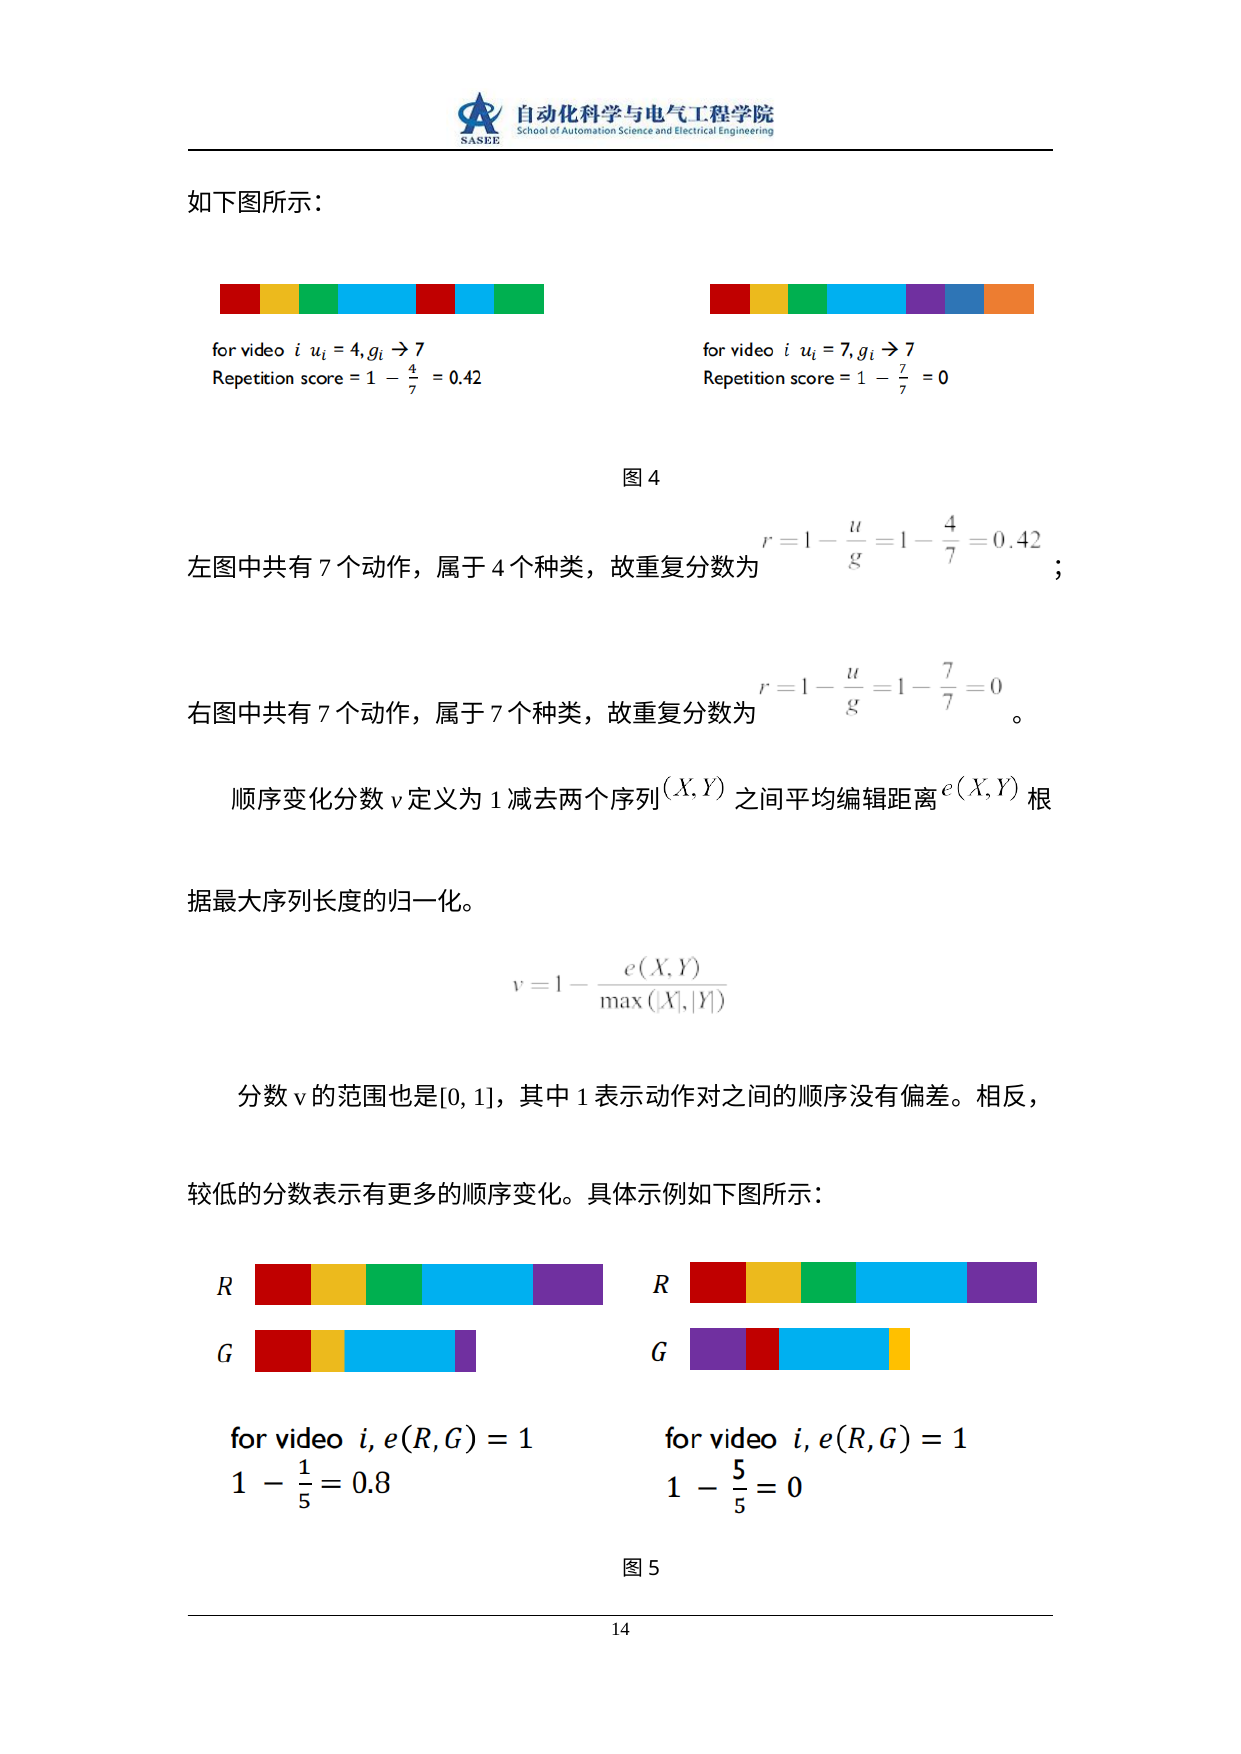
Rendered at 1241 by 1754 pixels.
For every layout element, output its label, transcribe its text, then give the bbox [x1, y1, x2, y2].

text 图 4 [187, 460, 1053, 493]
text 顺序变化分数v定义为1减去两个序列 之间平均编辑距离 根据最大序列长度的归一化。 [187, 770, 1053, 932]
picture [187, 250, 1053, 422]
text 其中u是序列中动作的种类，g是序列中动作的总数。分数r的范围在0到1之间，其中0表示没有重复，更高的分数表示序列内重复的程度更大。具体示例如下图所示： [187, 168, 1053, 233]
picture [446, 88, 794, 148]
text 图 5 [187, 1550, 1053, 1582]
text 分数v的范围也是[0, 1]，其中1表示动作对之间的顺序没有偏差。相反，较低的分数表示有更多的顺序变化。具体示例如下图所示： [187, 1062, 1053, 1225]
text 左图中共有7个动作，属于4个种类，故重复分数为 ；右图中共有7个动作，属于7个种类，故重复分数为 。 [187, 508, 1053, 752]
picture [187, 1242, 1053, 1529]
